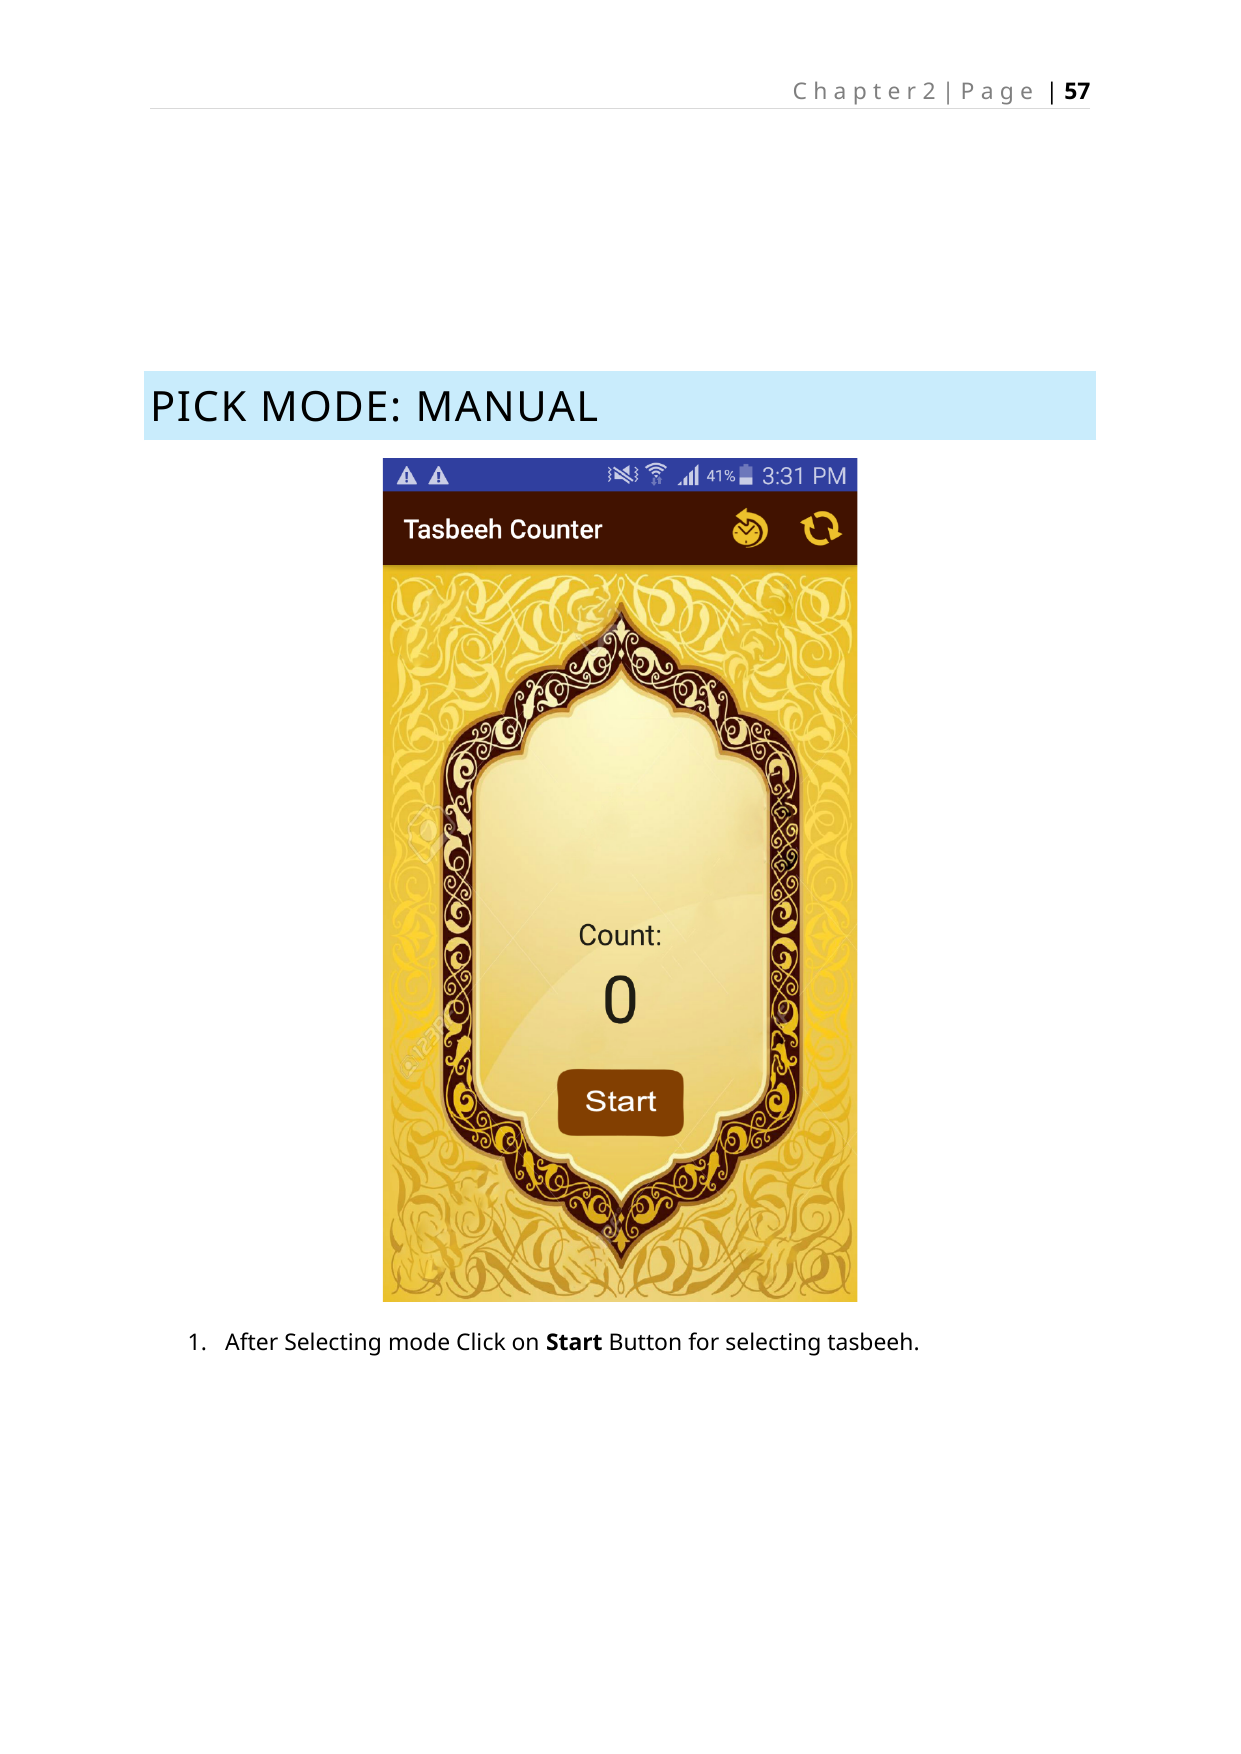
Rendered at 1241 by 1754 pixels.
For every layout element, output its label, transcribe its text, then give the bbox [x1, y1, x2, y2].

subtitle Pick Mode: Manual [150, 377, 1090, 434]
picture [382, 458, 858, 1302]
list After Selecting mode Click on Start Button for selecting tasbeeh. [187, 1326, 1090, 1357]
